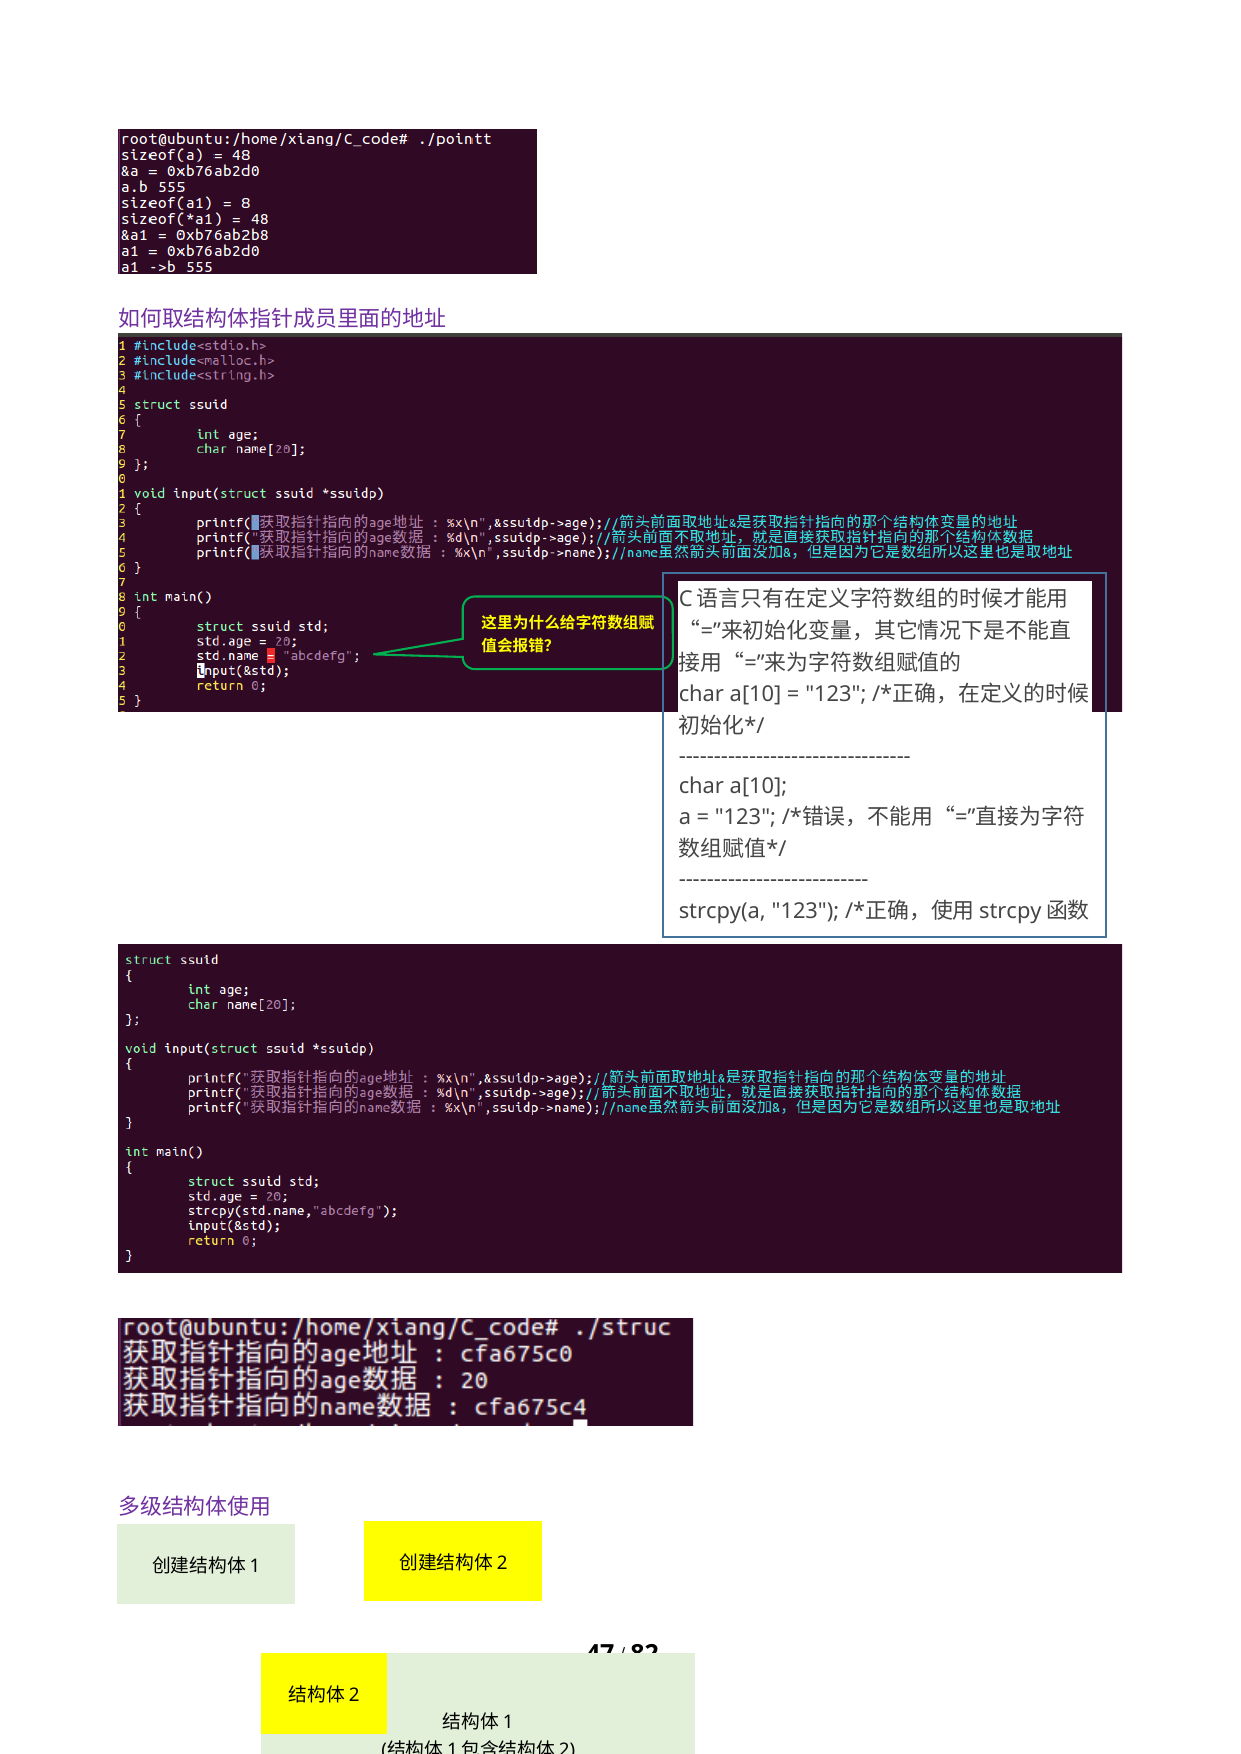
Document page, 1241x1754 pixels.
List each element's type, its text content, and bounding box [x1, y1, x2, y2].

picture [394, 598, 662, 668]
picture [664, 599, 671, 667]
picture [118, 129, 537, 274]
picture [118, 333, 1123, 712]
text 多级结构体使用 [118, 1488, 1122, 1522]
picture [664, 574, 1105, 712]
picture [118, 1318, 694, 1426]
text 如何取结构体指针成员里面的地址 [118, 299, 1122, 333]
picture [118, 944, 1123, 1273]
